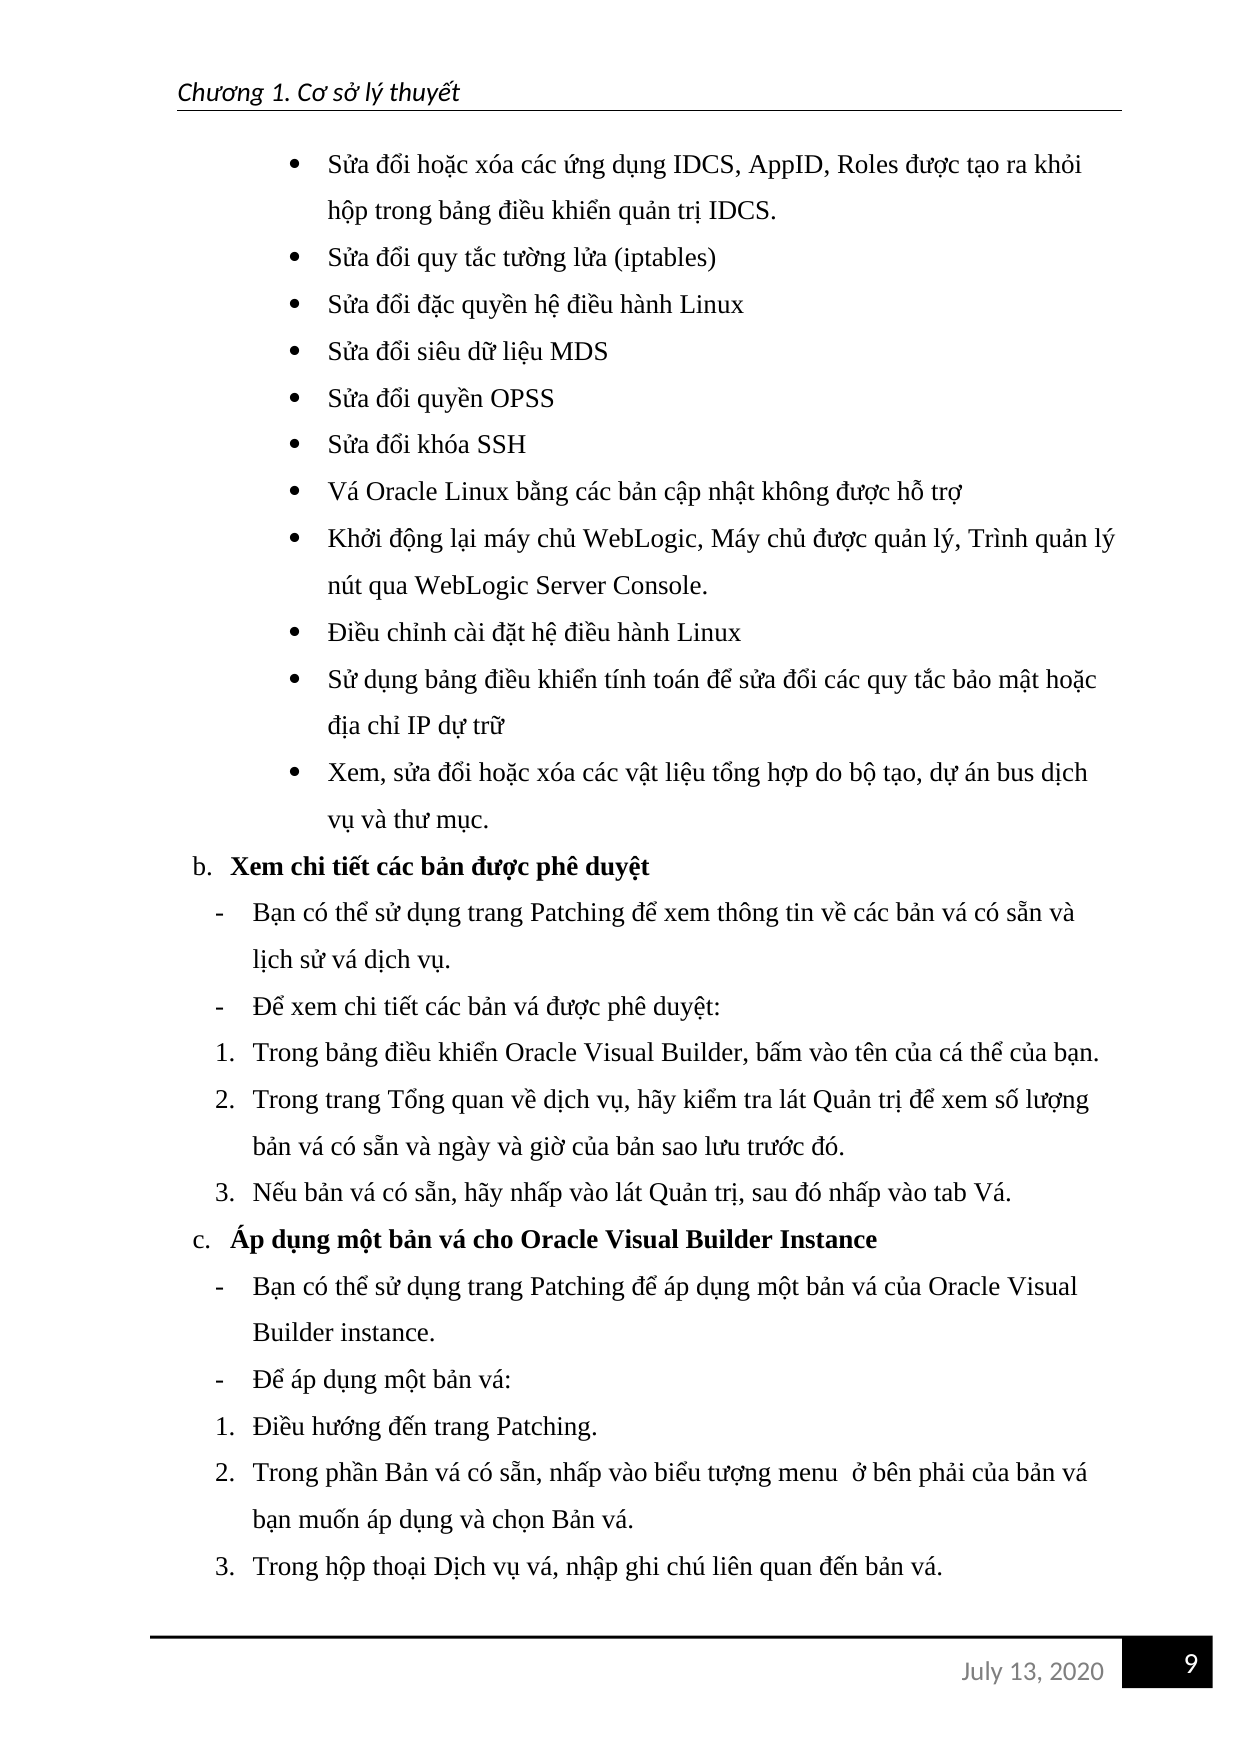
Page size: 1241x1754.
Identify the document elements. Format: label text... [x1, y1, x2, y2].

list Sửa đổi đặc quyền hệ điều hành Linux [290, 288, 1122, 319]
list Trong trang Tổng quan về dịch vụ, hãy kiểm tra lát Quản trị để xem số lượng bản vá có sẵn và ngày và giờ của bản sao lưu trước đó. [215, 1083, 1122, 1161]
list Khởi động lại máy chủ WebLogic, Máy chủ được quản lý, Trình quản lý nút qua WebLogic Server Console. [290, 522, 1122, 600]
list Để áp dụng một bản vá: [215, 1363, 1122, 1394]
list Sửa đổi siêu dữ liệu MDS [290, 335, 1122, 366]
list Trong hộp thoại Dịch vụ vá, nhập ghi chú liên quan đến bản vá. [215, 1549, 1122, 1581]
list Sửa đổi khóa SSH [290, 429, 1122, 460]
list Điều hướng đến trang Patching. [215, 1409, 1122, 1441]
list Xem, sửa đổi hoặc xóa các vật liệu tổng hợp do bộ tạo, dự án bus dịch vụ và thư mục. [290, 756, 1122, 834]
list Điều chỉnh cài đặt hệ điều hành Linux [290, 616, 1122, 647]
list Xem chi tiết các bản được phê duyệt [192, 849, 1122, 881]
list Trong bảng điều khiển Oracle Visual Builder, bấm vào tên của cá thể của bạn. [215, 1036, 1122, 1067]
list Sửa đổi hoặc xóa các ứng dụng IDCS, AppID, Roles được tạo ra khỏi hộp trong bảng điều khiển quản trị IDCS. [290, 148, 1122, 226]
list Sửa đổi quyền OPSS [290, 382, 1122, 413]
list Để xem chi tiết các bản vá được phê duyệt: [215, 989, 1122, 1021]
list Nếu bản vá có sẵn, hãy nhấp vào lát Quản trị, sau đó nhấp vào tab Vá. [215, 1176, 1122, 1207]
list Bạn có thể sử dụng trang Patching để xem thông tin về các bản vá có sẵn và lịch sử vá dịch vụ. [215, 896, 1122, 974]
list Sửa đổi quy tắc tường lửa (iptables) [290, 241, 1122, 272]
list Trong phần Bản vá có sẵn, nhấp vào biểu tượng menu ở bên phải của bản vá bạn muốn áp dụng và chọn Bản vá. [215, 1456, 1122, 1534]
list Sử dụng bảng điều khiển tính toán để sửa đổi các quy tắc bảo mật hoặc địa chỉ IP dự trữ [290, 663, 1122, 741]
list Vá Oracle Linux bằng các bản cập nhật không được hỗ trợ [290, 476, 1122, 507]
list Bạn có thể sử dụng trang Patching để áp dụng một bản vá của Oracle Visual Builder instance. [215, 1269, 1122, 1347]
list Áp dụng một bản vá cho Oracle Visual Builder Instance [192, 1223, 1122, 1254]
